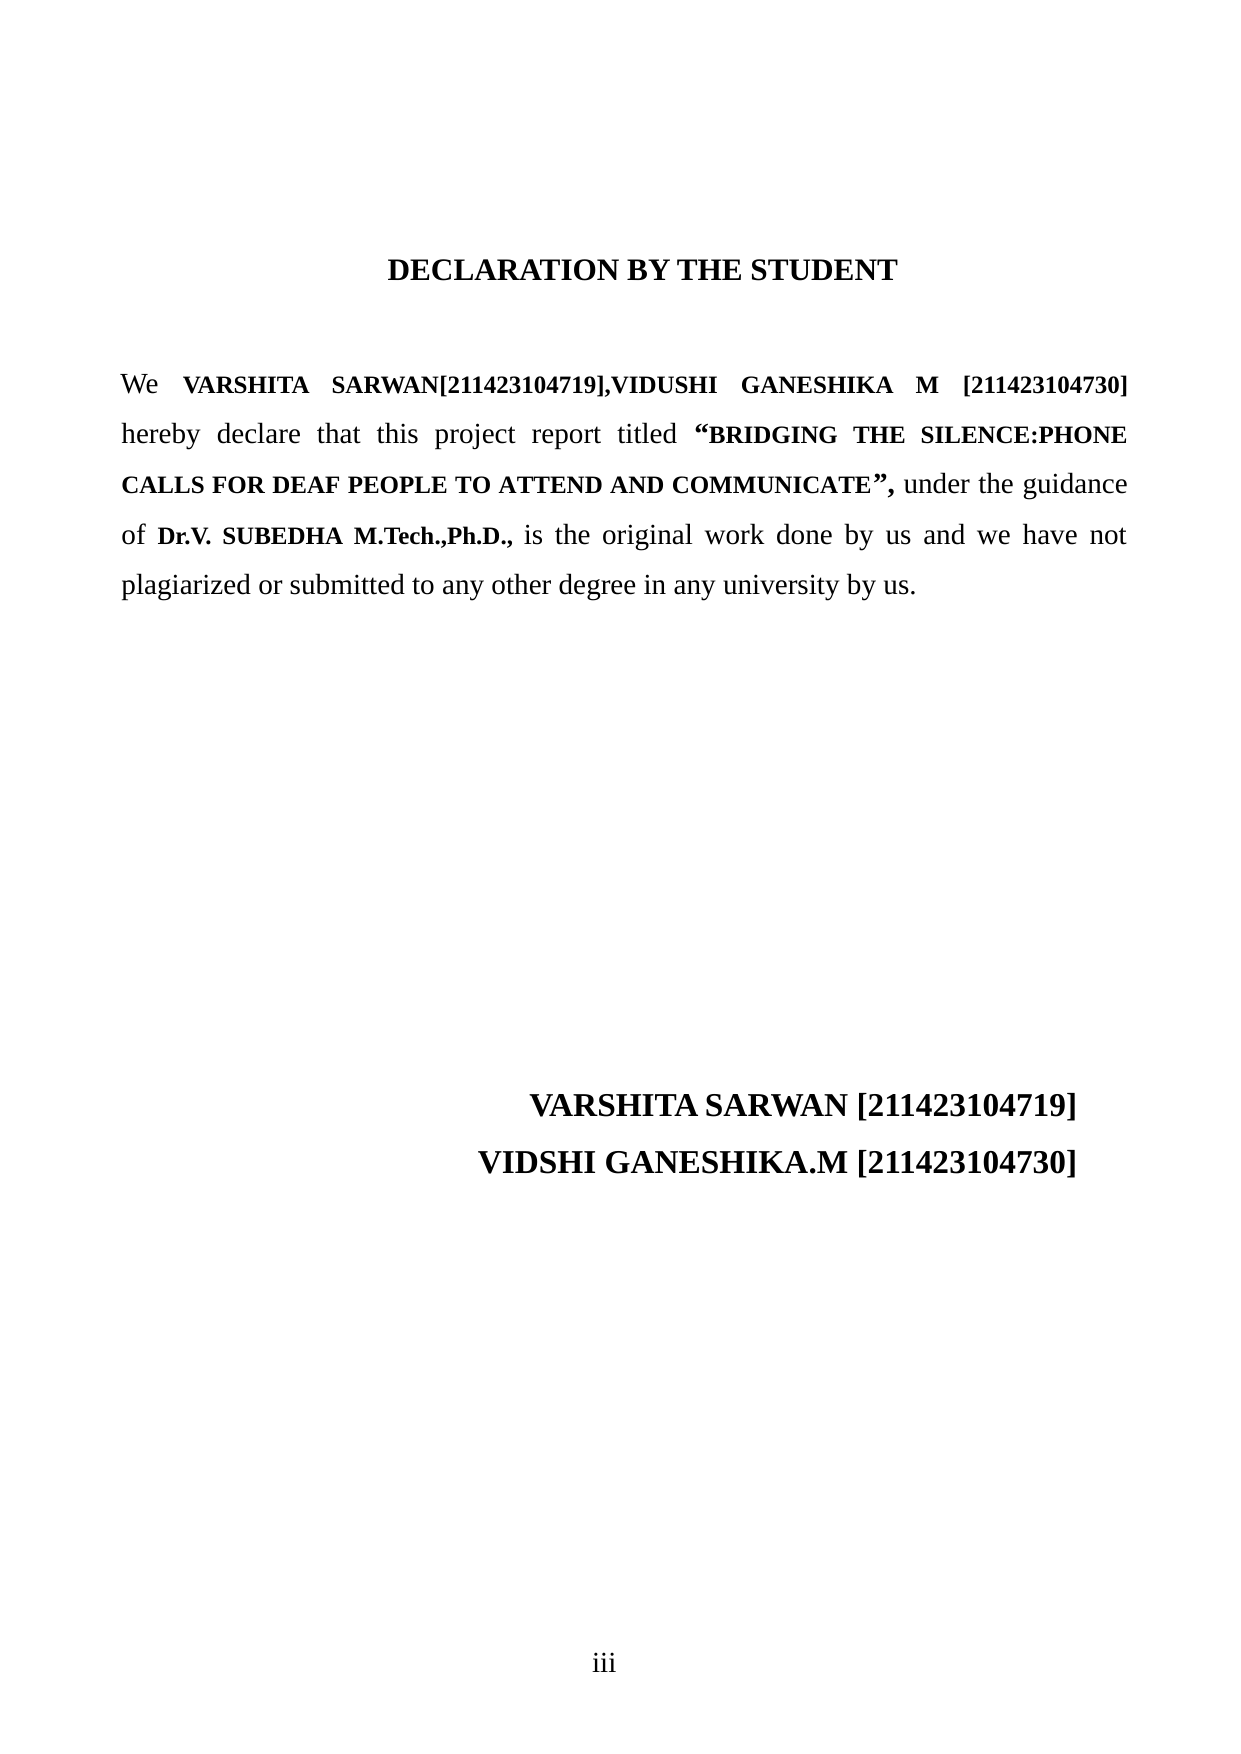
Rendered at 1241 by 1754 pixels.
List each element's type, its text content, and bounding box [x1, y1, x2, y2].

subtitle DECLARATION BY THE STUDENT [157, 251, 1128, 287]
text We VARSHITA SARWAN[211423104719],VIDUSHI GANESHIKA M [211423104730] hereby declare that this project report titled “BRIDGING THE SILENCE:PHONE CALLS FOR DEAF PEOPLE TO ATTEND AND COMMUNICATE”, under the guidance of Dr.V. SUBEDHA M.Tech.,Ph.D., is the original work done by us and we have not plagiarized or submitted to any other degree in any university by us. [120, 366, 1128, 601]
text VARSHITA SARWAN [211423104719] [121, 1085, 1077, 1123]
text VIDSHI GANESHIKA.M [211423104730] [121, 1142, 1077, 1181]
